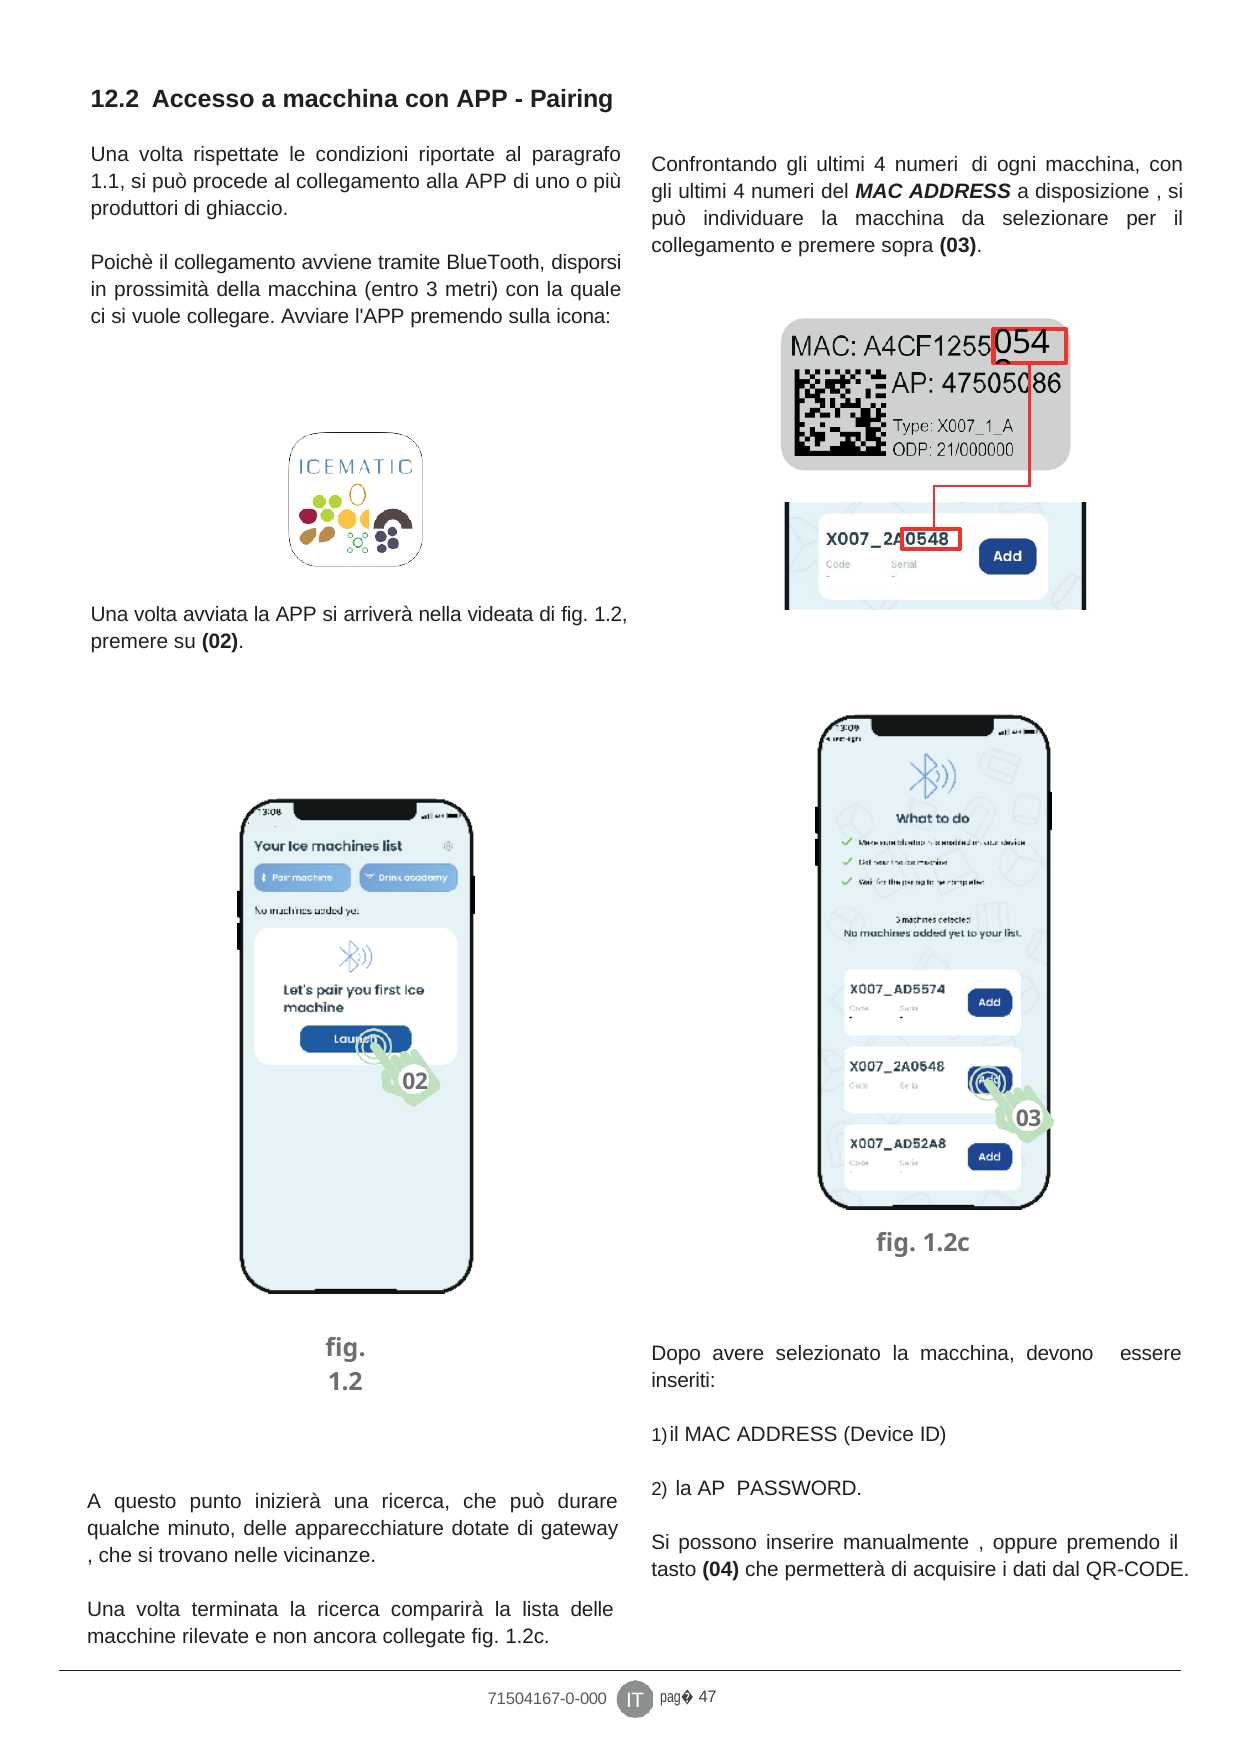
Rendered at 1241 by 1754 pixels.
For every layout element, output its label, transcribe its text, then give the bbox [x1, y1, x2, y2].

text Una volta rispettate le condizioni riportate al paragrafo 1.1, si può procede al collegamento alla APP di uno o più produttori di ghiaccio. [90, 142, 622, 220]
picture [891, 372, 926, 393]
picture [288, 432, 423, 567]
list il MAC ADDRESS (Device ID) [651, 1422, 1203, 1446]
text Dopo avere selezionato la macchina, devono essere [651, 1341, 1203, 1364]
text premere su (02). [90, 629, 1203, 653]
text Una volta avviata la APP si arriverà nella videata di fig. 1.2, [90, 602, 1203, 626]
picture [937, 442, 1013, 456]
picture [904, 531, 958, 547]
picture [815, 714, 1052, 1210]
picture [893, 419, 932, 435]
text Poichè il collegamento avviene tramite BlueTooth, disporsi in prossimità della macchina (entro 3 metri) con la quale ci si vuole collegare. Avviare l'APP premendo sulla icona: [90, 250, 622, 328]
picture [782, 502, 1090, 610]
picture [937, 419, 1013, 435]
text A questo punto inizierà una ricerca, che può durare qualche minuto, delle apparecchiature dotate di gateway , che si trovano nelle vicinanze. [87, 1489, 618, 1567]
picture [616, 1680, 653, 1718]
text fig. 1.2 [308, 1329, 382, 1398]
picture [863, 335, 915, 356]
picture [237, 798, 475, 1294]
list Accesso a macchina con APP - Pairing [90, 84, 1203, 113]
list la AP PASSWORD. [651, 1476, 1203, 1500]
text Si possono inserire manualmente , oppure premendo il [651, 1530, 1203, 1554]
text tasto (04) che permetterà di acquisire i dati dal QR-CODE. [651, 1557, 1203, 1581]
picture [917, 335, 931, 356]
text fig. 1.2c [12, 727, 970, 1258]
text inseriti: [651, 1368, 1203, 1392]
picture [893, 442, 931, 456]
text macchine rilevate e non ancora collegate fig. 1.2c. [87, 1624, 618, 1648]
picture [792, 335, 849, 356]
text Confrontando gli ultimi 4 numeri di ogni macchina, con gli ultimi 4 numeri del MAC ADDRESS a disposizione , si può individuare la macchina da selezionare per il collegamento e premere sopra (03). [651, 152, 1183, 257]
text Una volta terminata la ricerca comparirà la lista delle [87, 1597, 618, 1621]
